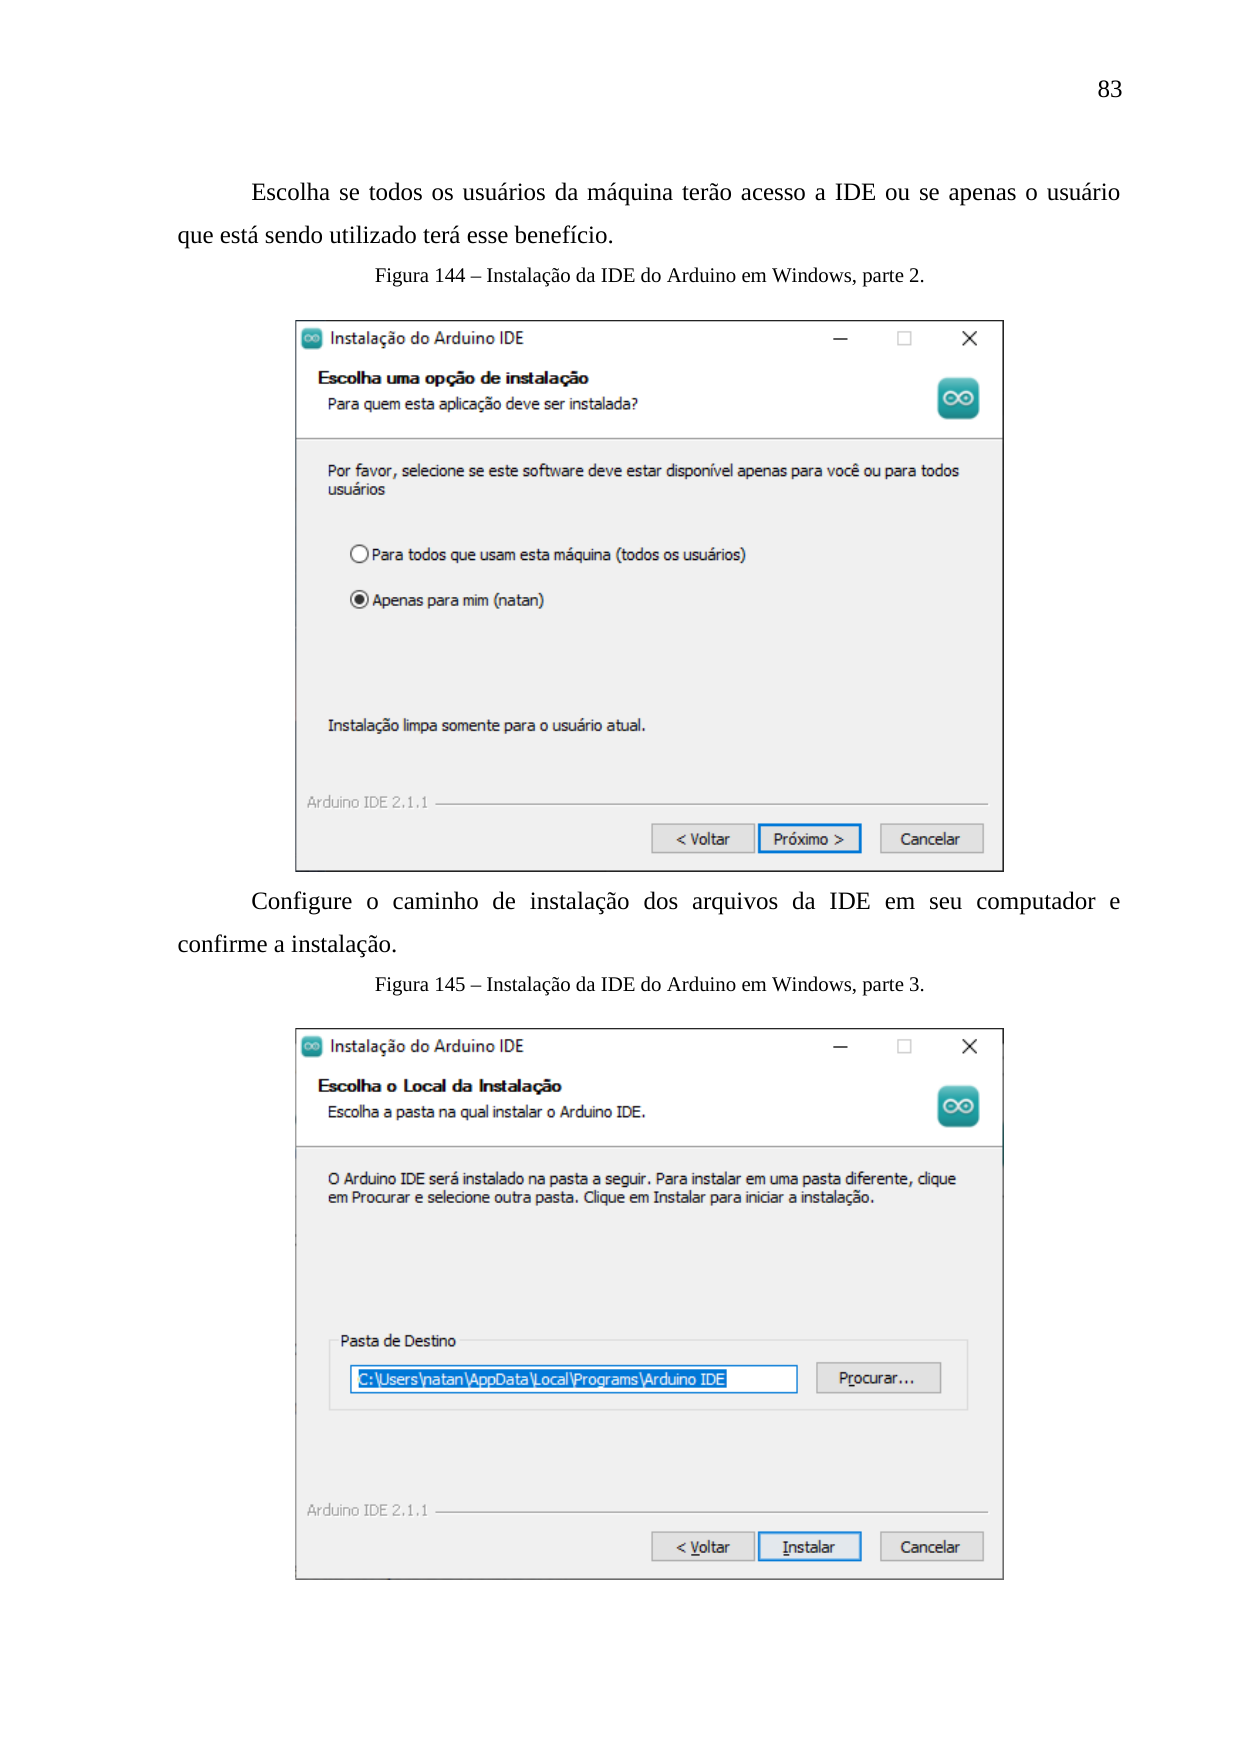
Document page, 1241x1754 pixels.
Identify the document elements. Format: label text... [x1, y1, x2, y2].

picture [295, 1028, 1004, 1580]
text Configure o caminho de instalação dos arquivos da IDE em seu computador e confirme a instalação. [177, 886, 1122, 958]
picture [295, 320, 1004, 872]
text Escolha se todos os usuários da máquina terão acesso a IDE ou se apenas o usuário que está sendo utilizado terá esse benefício. [177, 177, 1122, 249]
